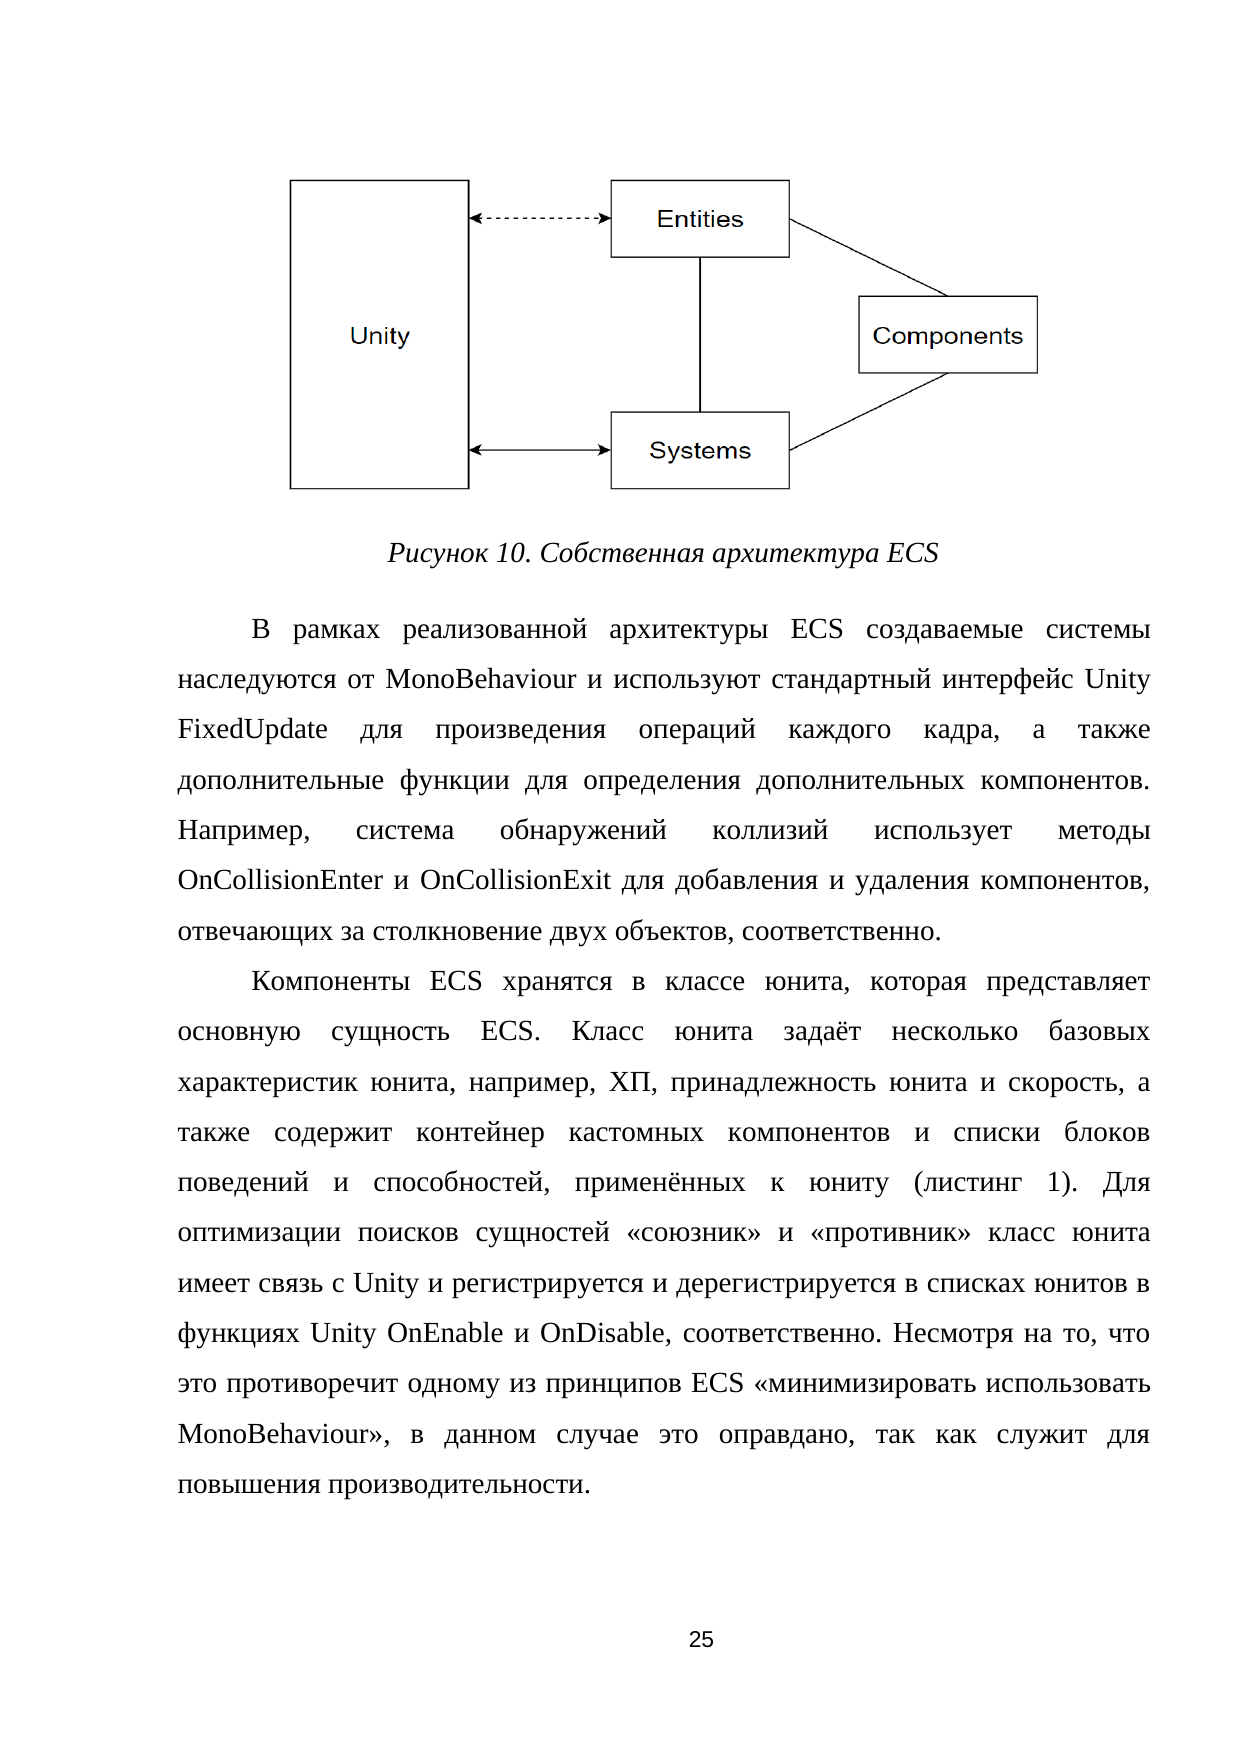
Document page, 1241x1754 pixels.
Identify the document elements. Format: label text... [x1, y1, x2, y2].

text Рисунок 10. Собственная архитектура ECS [177, 536, 1151, 569]
text В рамках реализованной архитектуры ECS создаваемые системы наследуются от MonoBehaviour и используют стандартный интерфейс Unity FixedUpdate для произведения операций каждого кадра, а также дополнительные функции для определения дополнительных компонентов. Например, система обнаружений коллизий использует методы OnCollisionEnter и OnCollisionExit для добавления и удаления компонентов, отвечающих за столкновение двух объектов, соответственно. [177, 611, 1151, 946]
text Компоненты ECS хранятся в классе юнита, которая представляет основную сущность ECS. Класс юнита задаёт несколько базовых характеристик юнита, например, ХП, принадлежность юнита и скорость, а также содержит контейнер кастомных компонентов и списки блоков поведений и способностей, применённых к юниту (листинг 1). Для оптимизации поисков сущностей «союзник» и «противник» класс юнита имеет связь с Unity и регистрируется и дерегистрируется в списках юнитов в функциях Unity OnEnable и OnDisable, соответственно. Несмотря на то, что это противоречит одному из принципов ECS «минимизировать использовать MonoBehaviour», в данном случае это оправдано, так как служит для повышения производительности. [177, 963, 1151, 1500]
picture [269, 150, 1060, 519]
